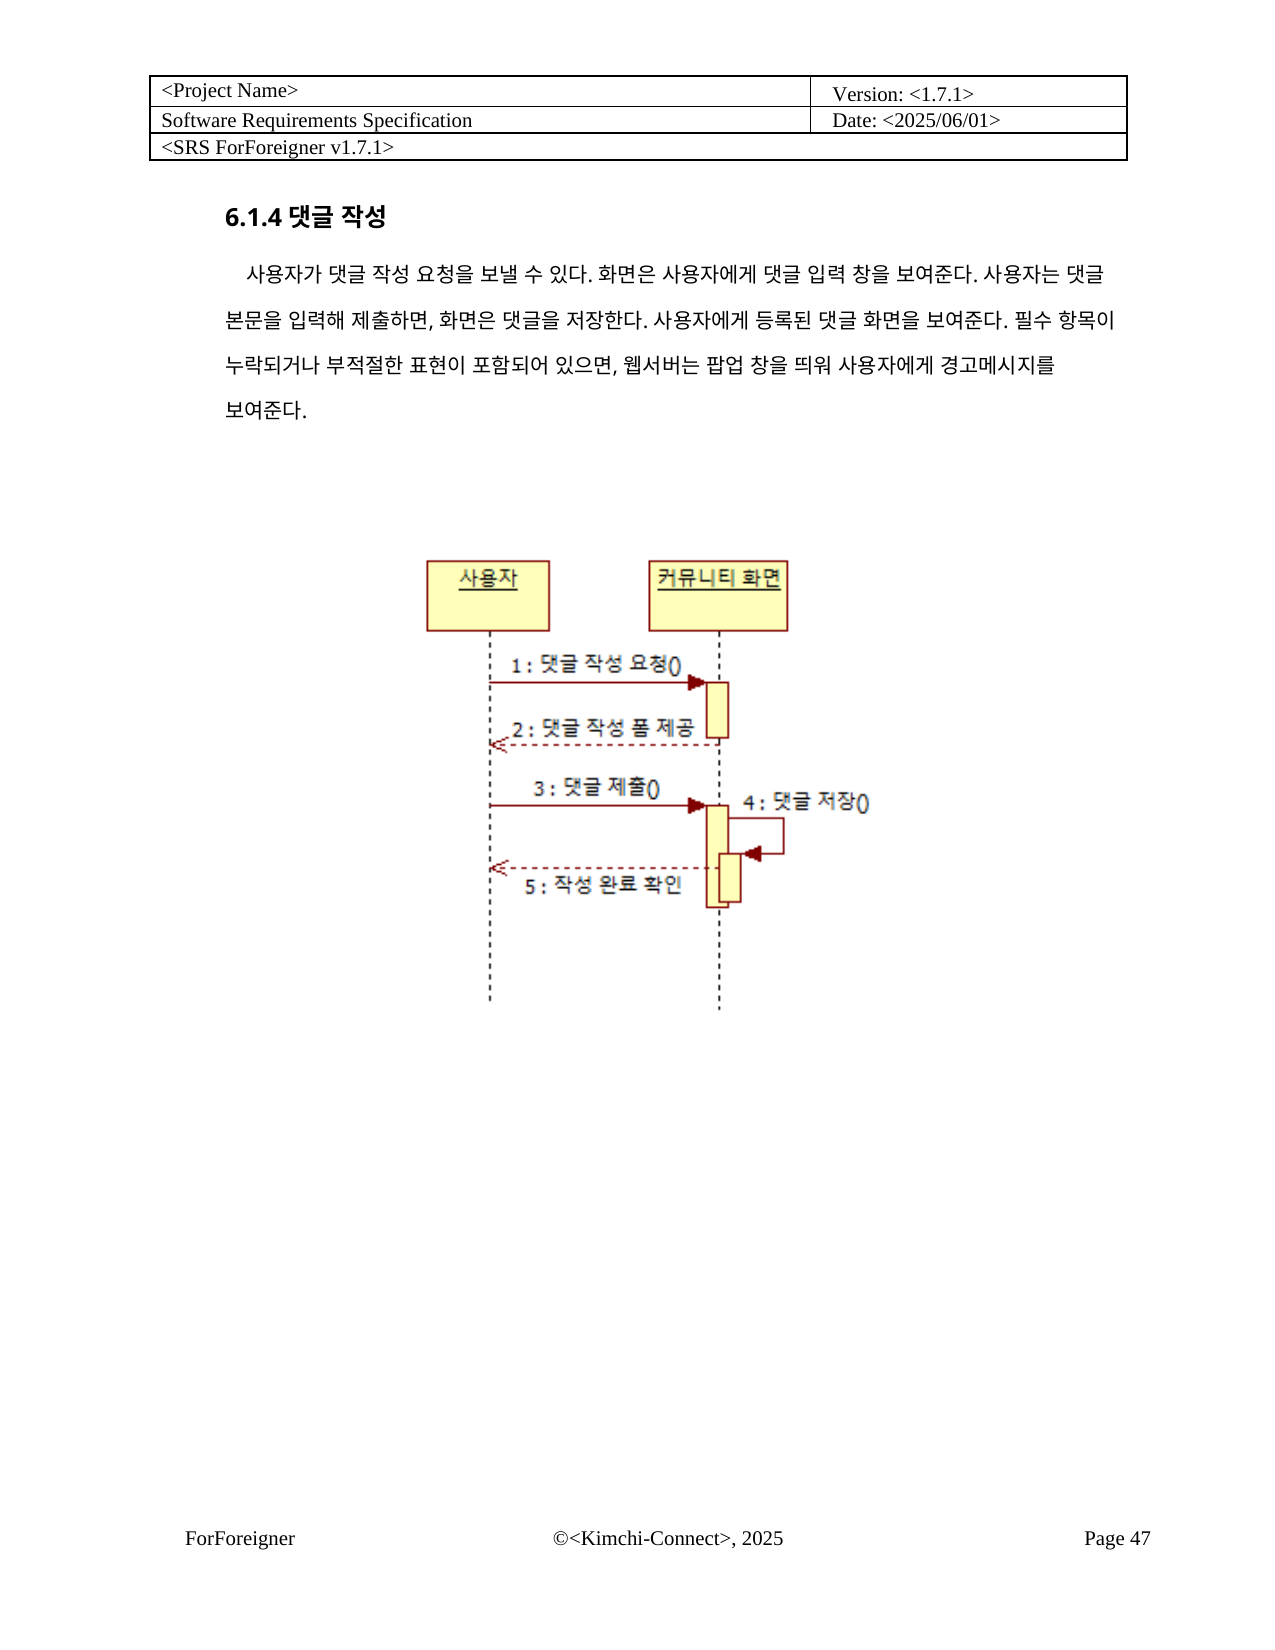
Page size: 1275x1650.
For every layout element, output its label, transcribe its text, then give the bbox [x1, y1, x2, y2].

text 사용자가 댓글 작성 요청을 보낼 수 있다. 화면은 사용자에게 댓글 입력 창을 보여준다. 사용자는 댓글 본문을 입력해 제출하면, 화면은 댓글을 저장한다. 사용자에게 등록된 댓글 화면을 보여준다. 필수 항목이 누락되거나 부적절한 표현이 포함되어 있으면, 웹서버는 팝업 창을 띄워 사용자에게 경고메시지를 보여준다. [225, 258, 1125, 425]
subtitle 6.1.4 댓글 작성 [150, 198, 1125, 234]
picture [391, 525, 905, 1046]
